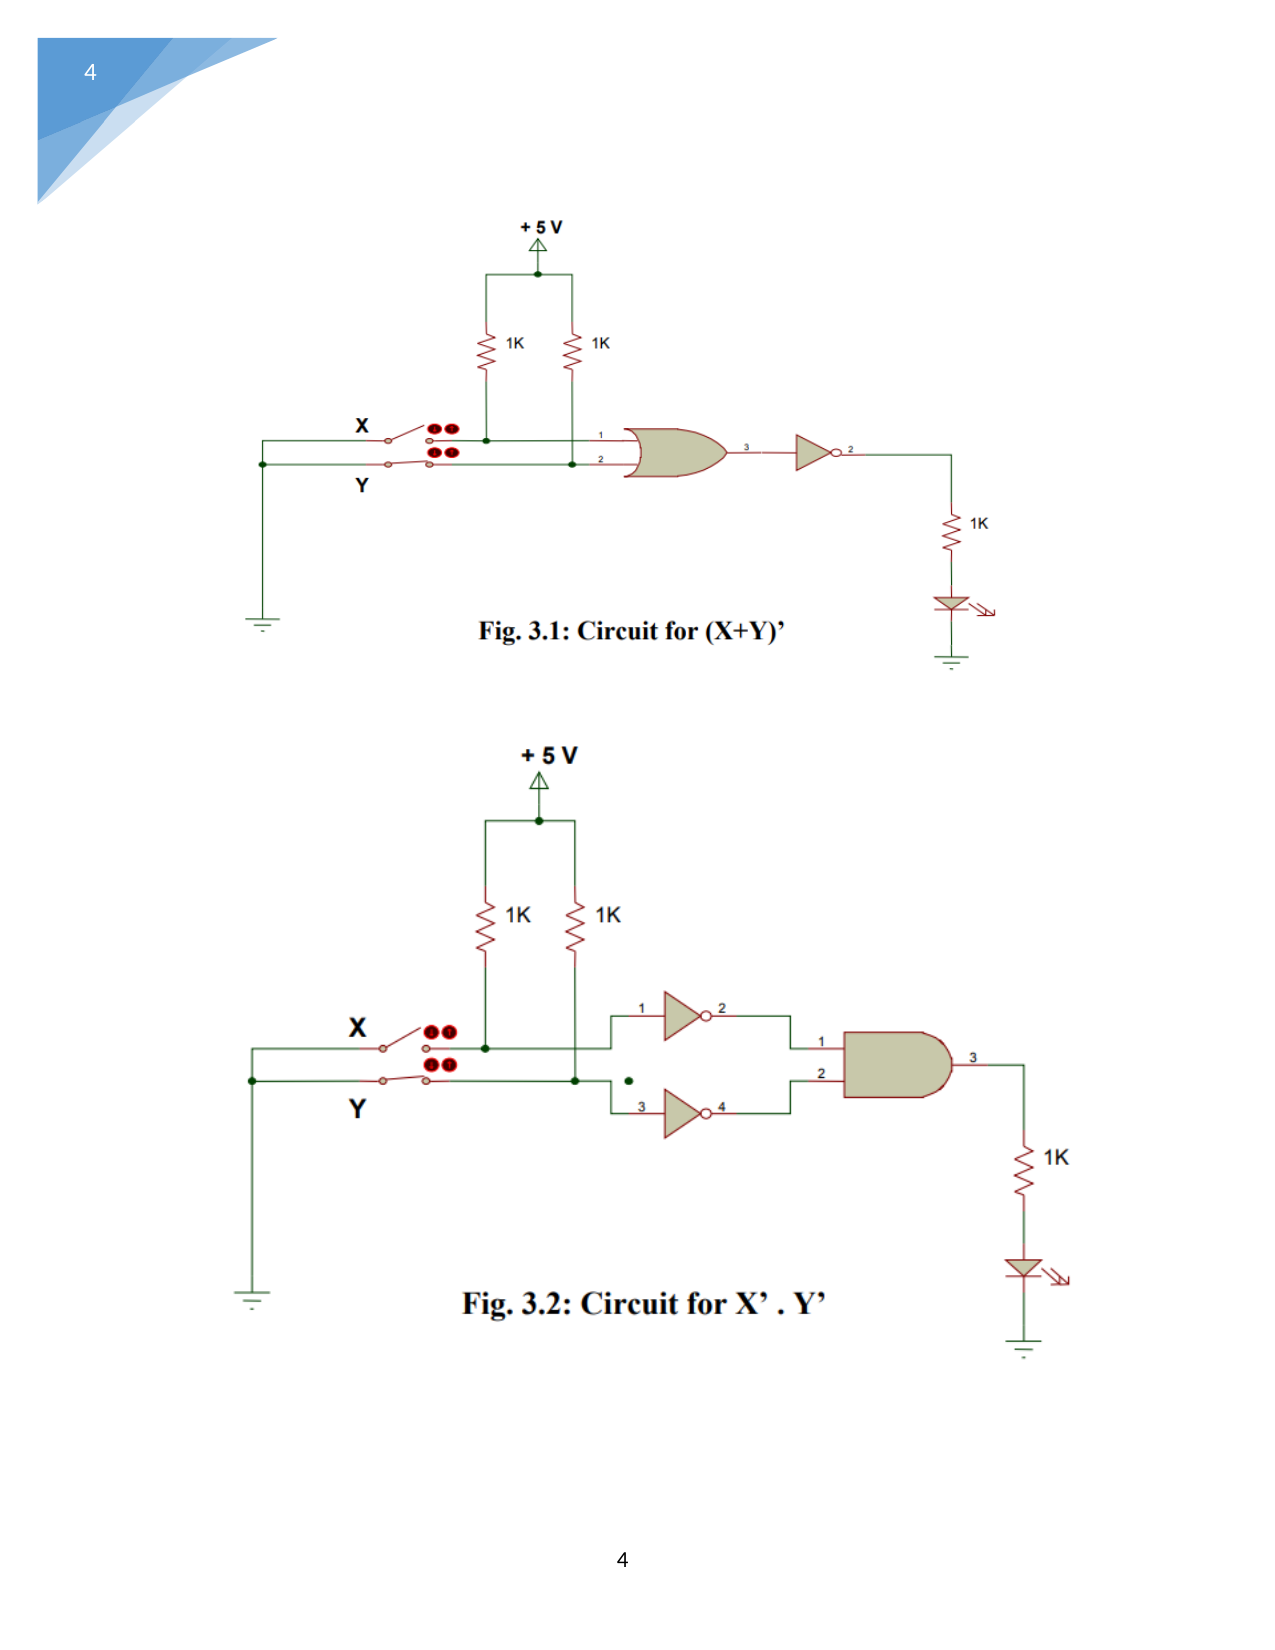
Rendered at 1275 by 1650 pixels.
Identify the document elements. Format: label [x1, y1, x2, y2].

picture [37, 37, 1120, 677]
picture [135, 736, 1120, 1378]
